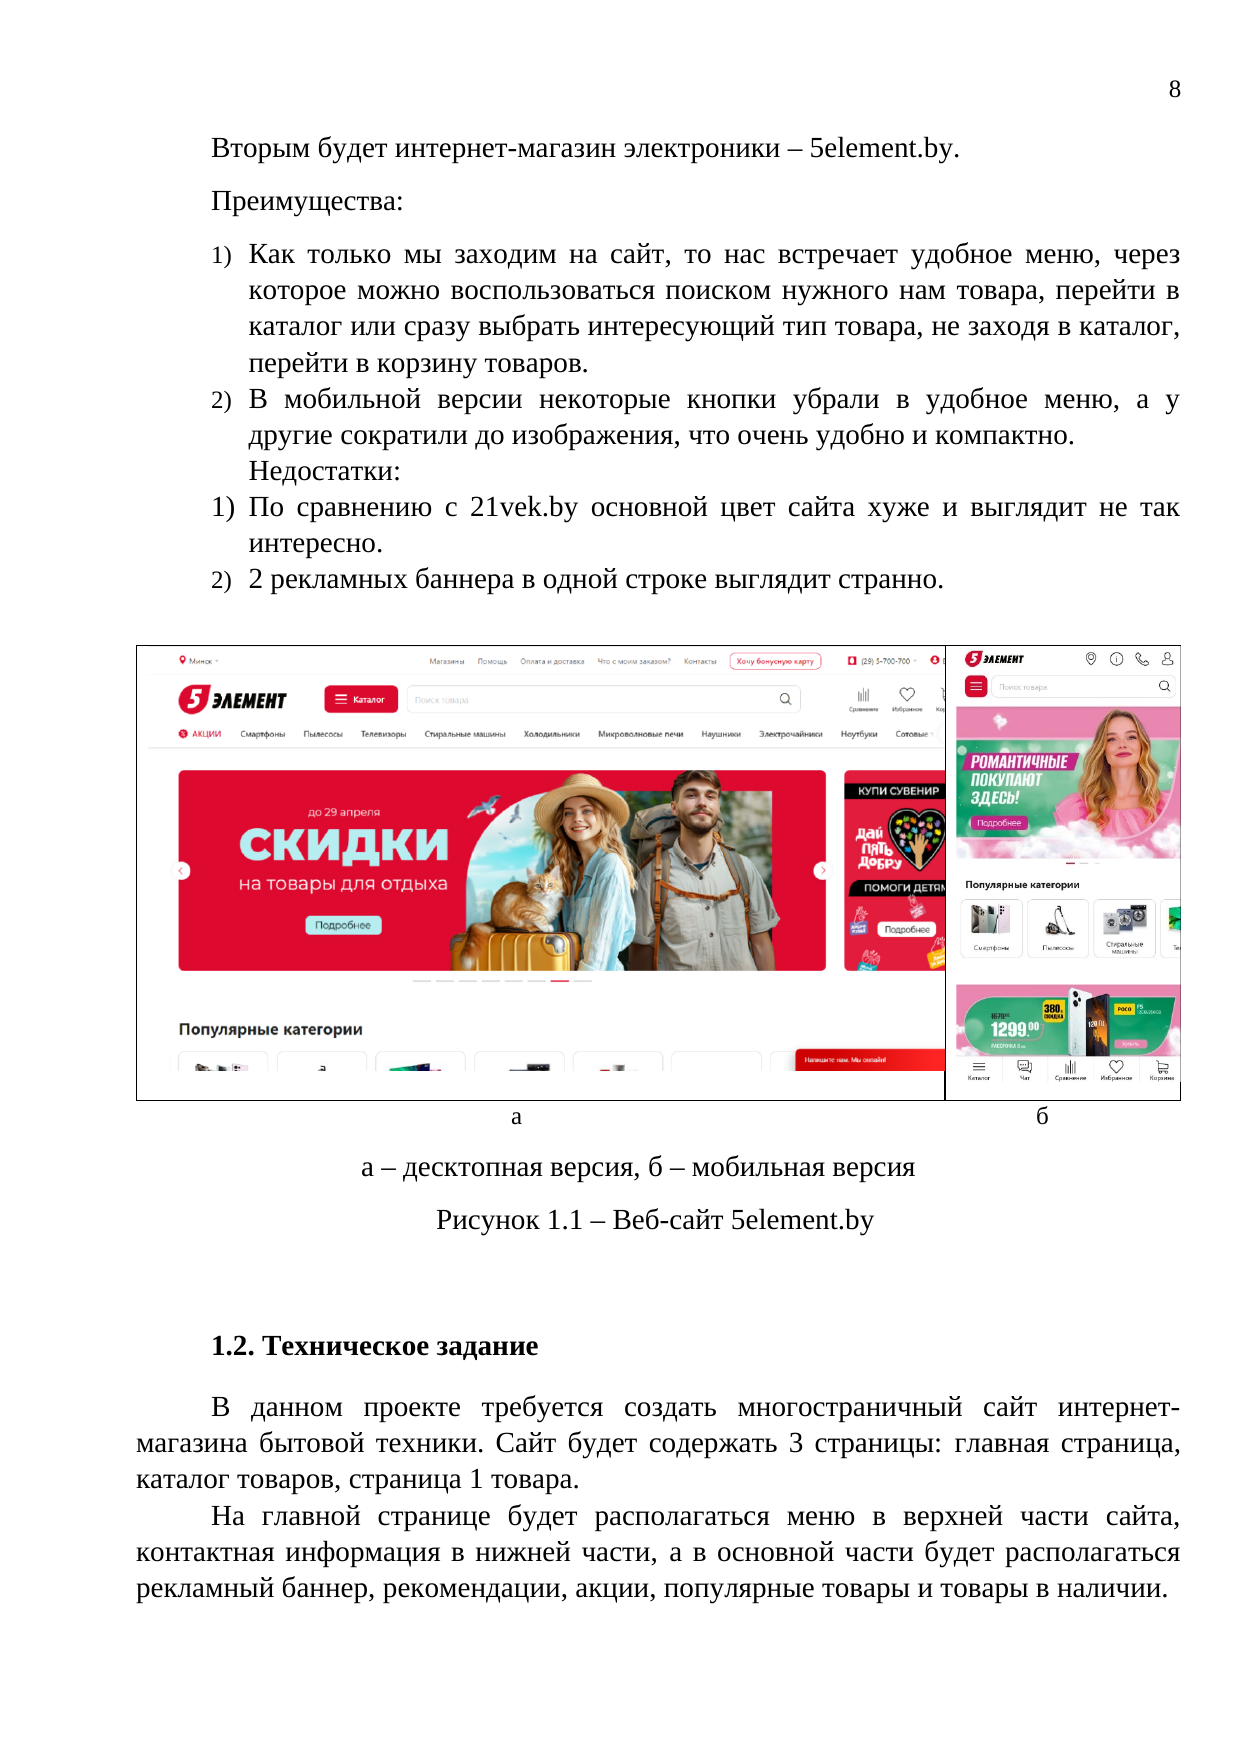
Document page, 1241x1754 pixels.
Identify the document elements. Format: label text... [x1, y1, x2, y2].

text Преимущества: [136, 183, 1181, 217]
list По сравнению с 21vek.by основной цвет сайта хуже и выглядит не так интересно. [211, 489, 1181, 559]
picture [147, 646, 945, 1071]
text В данном проекте требуется создать многостраничный сайт интернет-магазина бытовой техники. Сайт будет содержать 3 страницы: главная страница, каталог товаров, страница 1 товара. [136, 1389, 1181, 1495]
list Как только мы заходим на сайт, то нас встречает удобное меню, через которое можно воспользоваться поиском нужного нам товара, перейти в каталог или сразу выбрать интересующий тип товара, не заходя в каталог, перейти в корзину товаров. [211, 236, 1181, 378]
text а б [436, 1101, 1181, 1130]
text На главной странице будет располагаться меню в верхней части сайта, контактная информация в нижней части, а в основной части будет располагаться рекламный баннер, рекомендации, акции, популярные товары и товары в наличии. [136, 1498, 1181, 1604]
list 2 рекламных баннера в одной строке выглядит странно. [211, 562, 1181, 595]
list Недостатки: [248, 453, 1181, 487]
table_header [137, 646, 944, 1100]
subtitle 1.2. Техническое задание [136, 1328, 1181, 1362]
text а – десктопная версия, б – мобильная версия [286, 1149, 1181, 1182]
picture [956, 646, 1181, 1082]
table_header [946, 646, 1180, 1100]
list В мобильной версии некоторые кнопки убрали в удобное меню, а у другие сократили до изображения, что очень удобно и компактно. [211, 381, 1181, 451]
text Вторым будет интернет-магазин электроники – 5element.by. [136, 131, 1181, 164]
text Рисунок 1.1 – Веб-сайт 5element.by [361, 1202, 1181, 1235]
